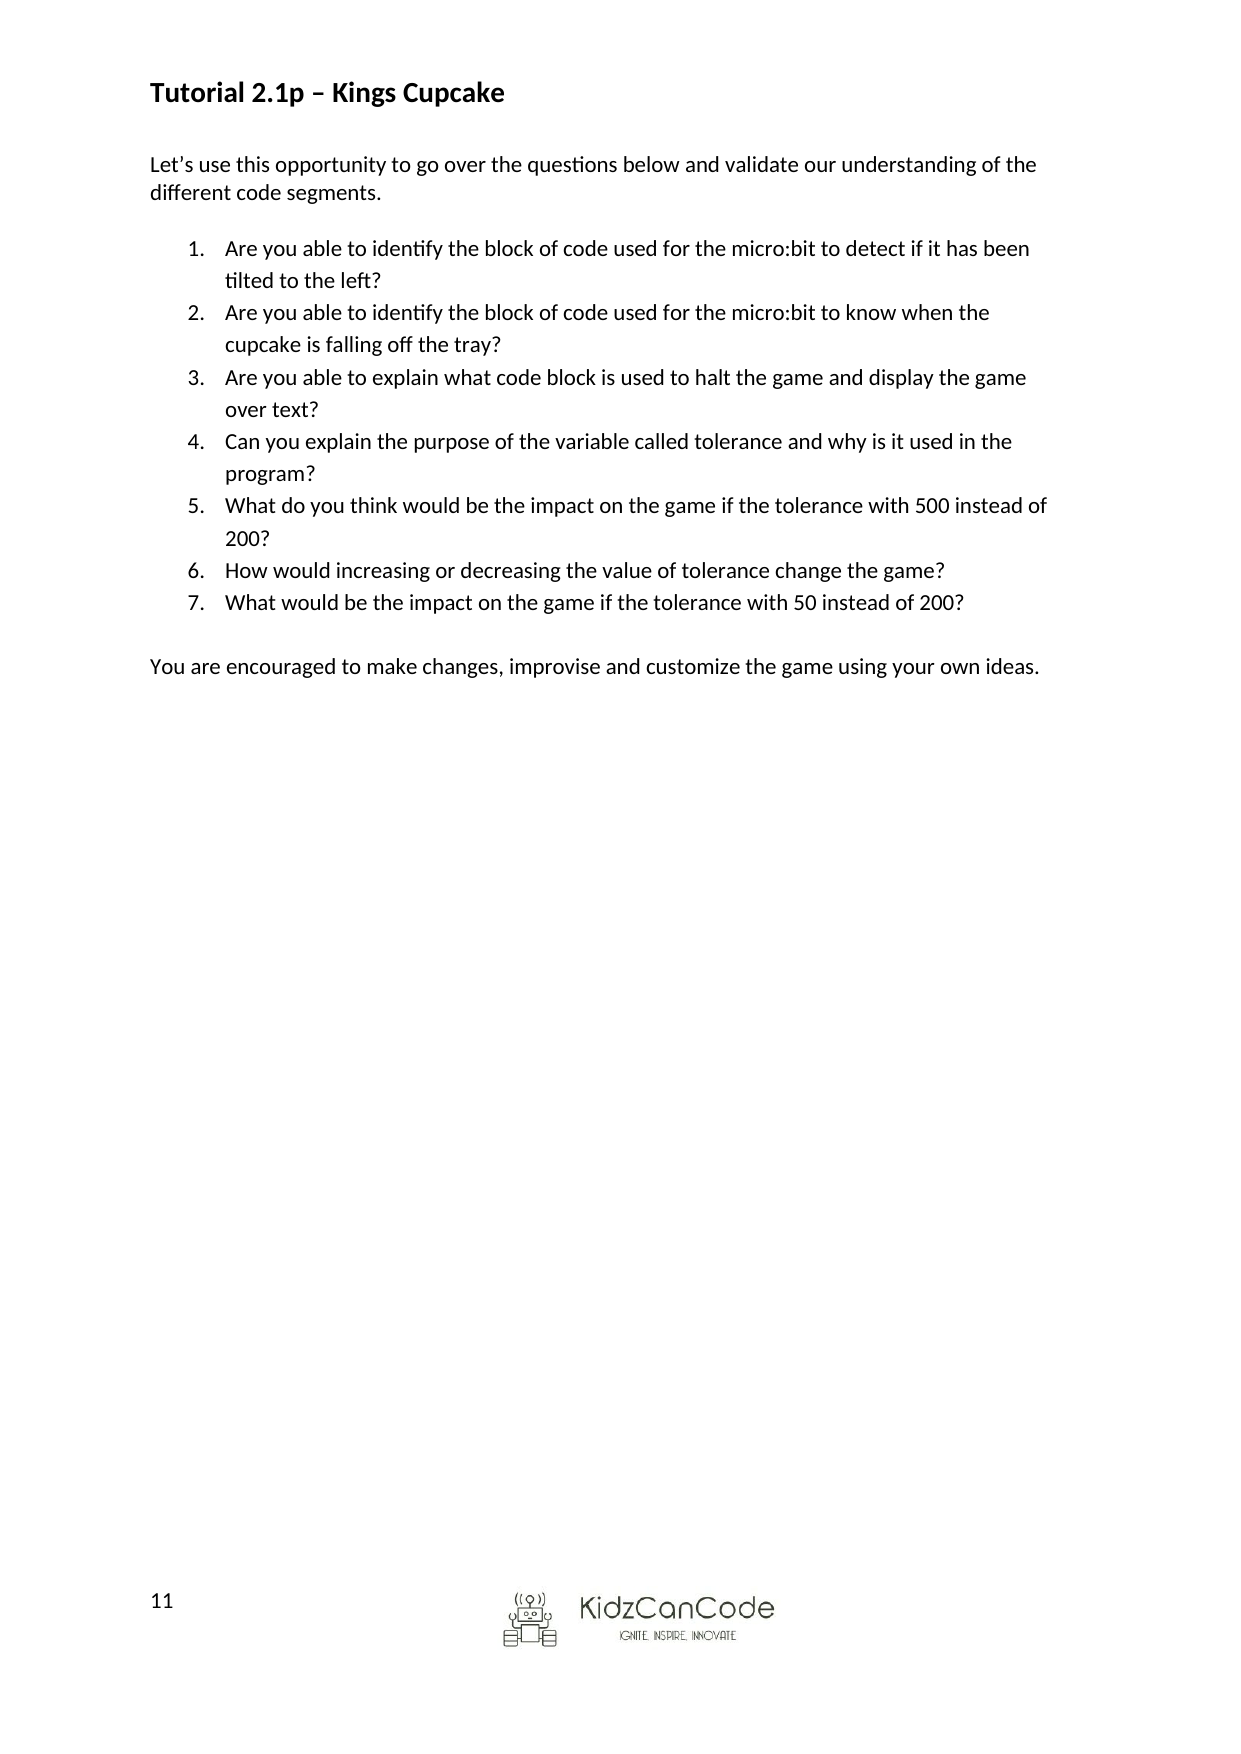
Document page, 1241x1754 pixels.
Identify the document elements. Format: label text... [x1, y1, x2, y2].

list Are you able to identify the block of code used for the micro:bit to know when the cupcake is falling off the tray? [187, 298, 1053, 359]
list How would increasing or decreasing the value of tolerance change the game? [187, 556, 1053, 584]
text You are encouraged to make changes, improvise and customize the game using your own ideas. [150, 652, 1090, 681]
list Are you able to identify the block of code used for the micro:bit to detect if it has been tilted to the left? [187, 234, 1053, 294]
picture [497, 1586, 781, 1653]
text Let’s use this opportunity to go over the questions below and validate our understanding of the different code segments. [150, 150, 1053, 206]
list What would be the impact on the game if the tolerance with 50 instead of 200? [187, 588, 1053, 616]
list Are you able to explain what code block is used to halt the game and display the game over text? [187, 363, 1053, 423]
list Can you explain the purpose of the variable called tolerance and why is it used in the program? [187, 427, 1053, 487]
list What do you think would be the impact on the game if the tolerance with 500 instead of 200? [187, 492, 1053, 552]
